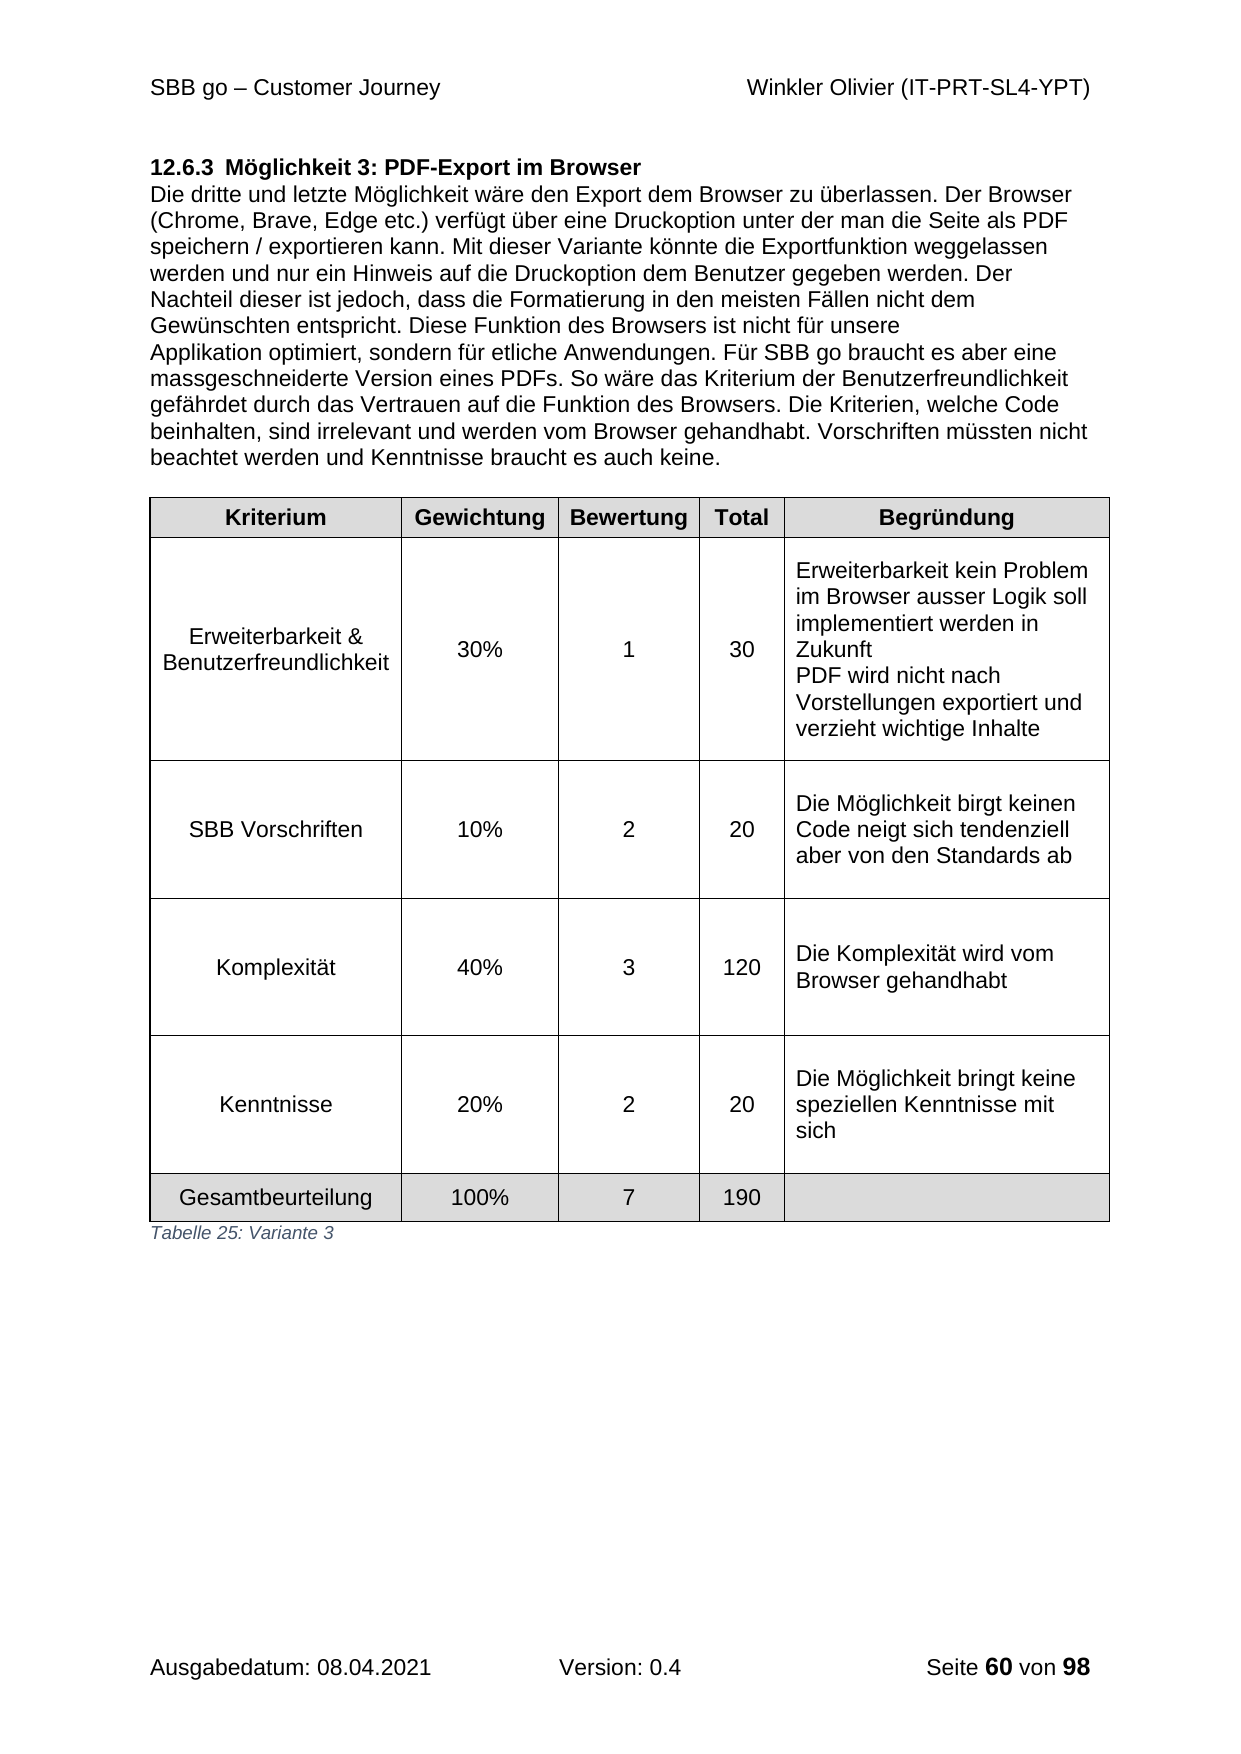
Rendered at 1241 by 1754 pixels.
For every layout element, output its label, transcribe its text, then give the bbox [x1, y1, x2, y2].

table_header Gewichtung [402, 498, 558, 537]
table_cell 7 [559, 1174, 699, 1221]
table_header Total [700, 498, 784, 537]
table_cell 2 [559, 1036, 699, 1172]
table_header Kriterium [151, 498, 401, 537]
table_cell Erweiterbarkeit & Benutzerfreundlichkeit [151, 538, 401, 760]
table_cell 10% [402, 761, 558, 897]
table_cell 100% [402, 1174, 558, 1221]
table_cell 20 [700, 761, 784, 897]
table_cell [785, 1174, 1109, 1221]
table_cell Die Möglichkeit birgt keinen Code neigt sich tendenziell aber von den Standards ab [785, 761, 1109, 897]
table_cell 3 [559, 899, 699, 1035]
table_cell 30% [402, 538, 558, 760]
table_cell Gesamtbeurteilung [151, 1174, 401, 1221]
text Die dritte und letzte Möglichkeit wäre den Export dem Browser zu überlassen. Der Browser (Chrome, Brave, Edge etc.) verfügt über eine Druckoption unter der man die Seite als PDF speichern / exportieren kann. Mit dieser Variante könnte die Exportfunktion weggelassen werden und nur ein Hinweis auf die Druckoption dem Benutzer gegeben werden. Der Nachteil dieser ist jedoch, dass die Formatierung in den meisten Fällen nicht dem Gewünschten entspricht. Diese Funktion des Browsers ist nicht für unsere [150, 181, 1090, 339]
table_cell SBB Vorschriften [151, 761, 401, 897]
table_cell Komplexität [151, 899, 401, 1035]
table_cell Die Möglichkeit bringt keine speziellen Kenntnisse mit sich [785, 1036, 1109, 1172]
table_cell 190 [700, 1174, 784, 1221]
table_cell Die Komplexität wird vom Browser gehandhabt [785, 899, 1109, 1035]
table_header Bewertung [559, 498, 699, 537]
table_cell 20% [402, 1036, 558, 1172]
table_cell 20 [700, 1036, 784, 1172]
table_cell 120 [700, 899, 784, 1035]
text Tabelle 25: Variante 3 [150, 1222, 1090, 1244]
table_header Begründung [785, 498, 1109, 537]
table_cell 1 [559, 538, 699, 760]
table_cell Kenntnisse [151, 1036, 401, 1172]
subtitle Möglichkeit 3: PDF-Export im Browser [150, 154, 1090, 181]
table_cell 2 [559, 761, 699, 897]
table_cell 30 [700, 538, 784, 760]
text Applikation optimiert, sondern für etliche Anwendungen. Für SBB go braucht es aber eine massgeschneiderte Version eines PDFs. So wäre das Kriterium der Benutzerfreundlichkeit gefährdet durch das Vertrauen auf die Funktion des Browsers. Die Kriterien, welche Code beinhalten, sind irrelevant und werden vom Browser gehandhabt. Vorschriften müssten nicht beachtet werden und Kenntnisse braucht es auch keine. [150, 339, 1090, 470]
table_cell 40% [402, 899, 558, 1035]
table_cell Erweiterbarkeit kein Problem im Browser ausser Logik soll implementiert werden in Zukunft PDF wird nicht nach Vorstellungen exportiert und verzieht wichtige Inhalte [785, 538, 1109, 760]
